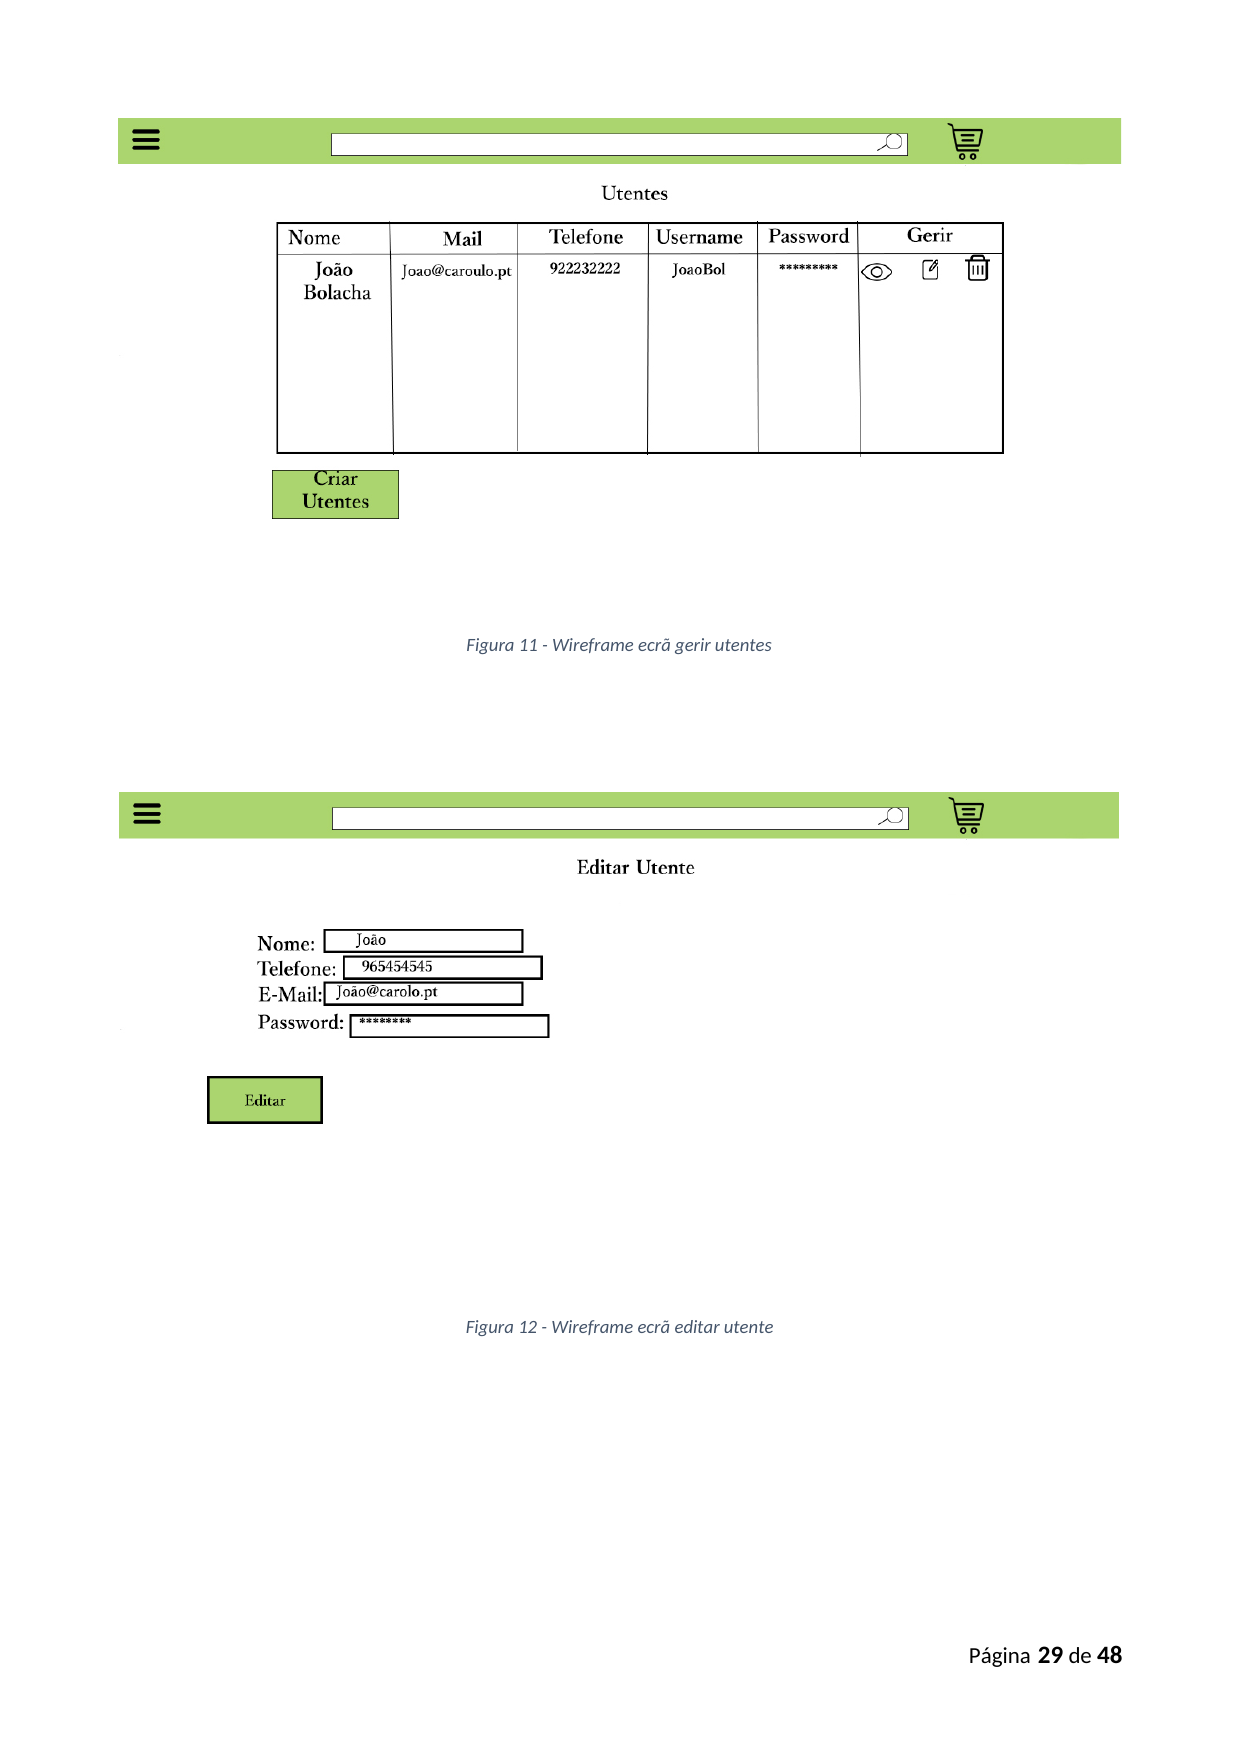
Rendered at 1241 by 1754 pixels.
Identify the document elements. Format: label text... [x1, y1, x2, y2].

picture [118, 118, 1122, 619]
picture [119, 792, 1119, 1289]
